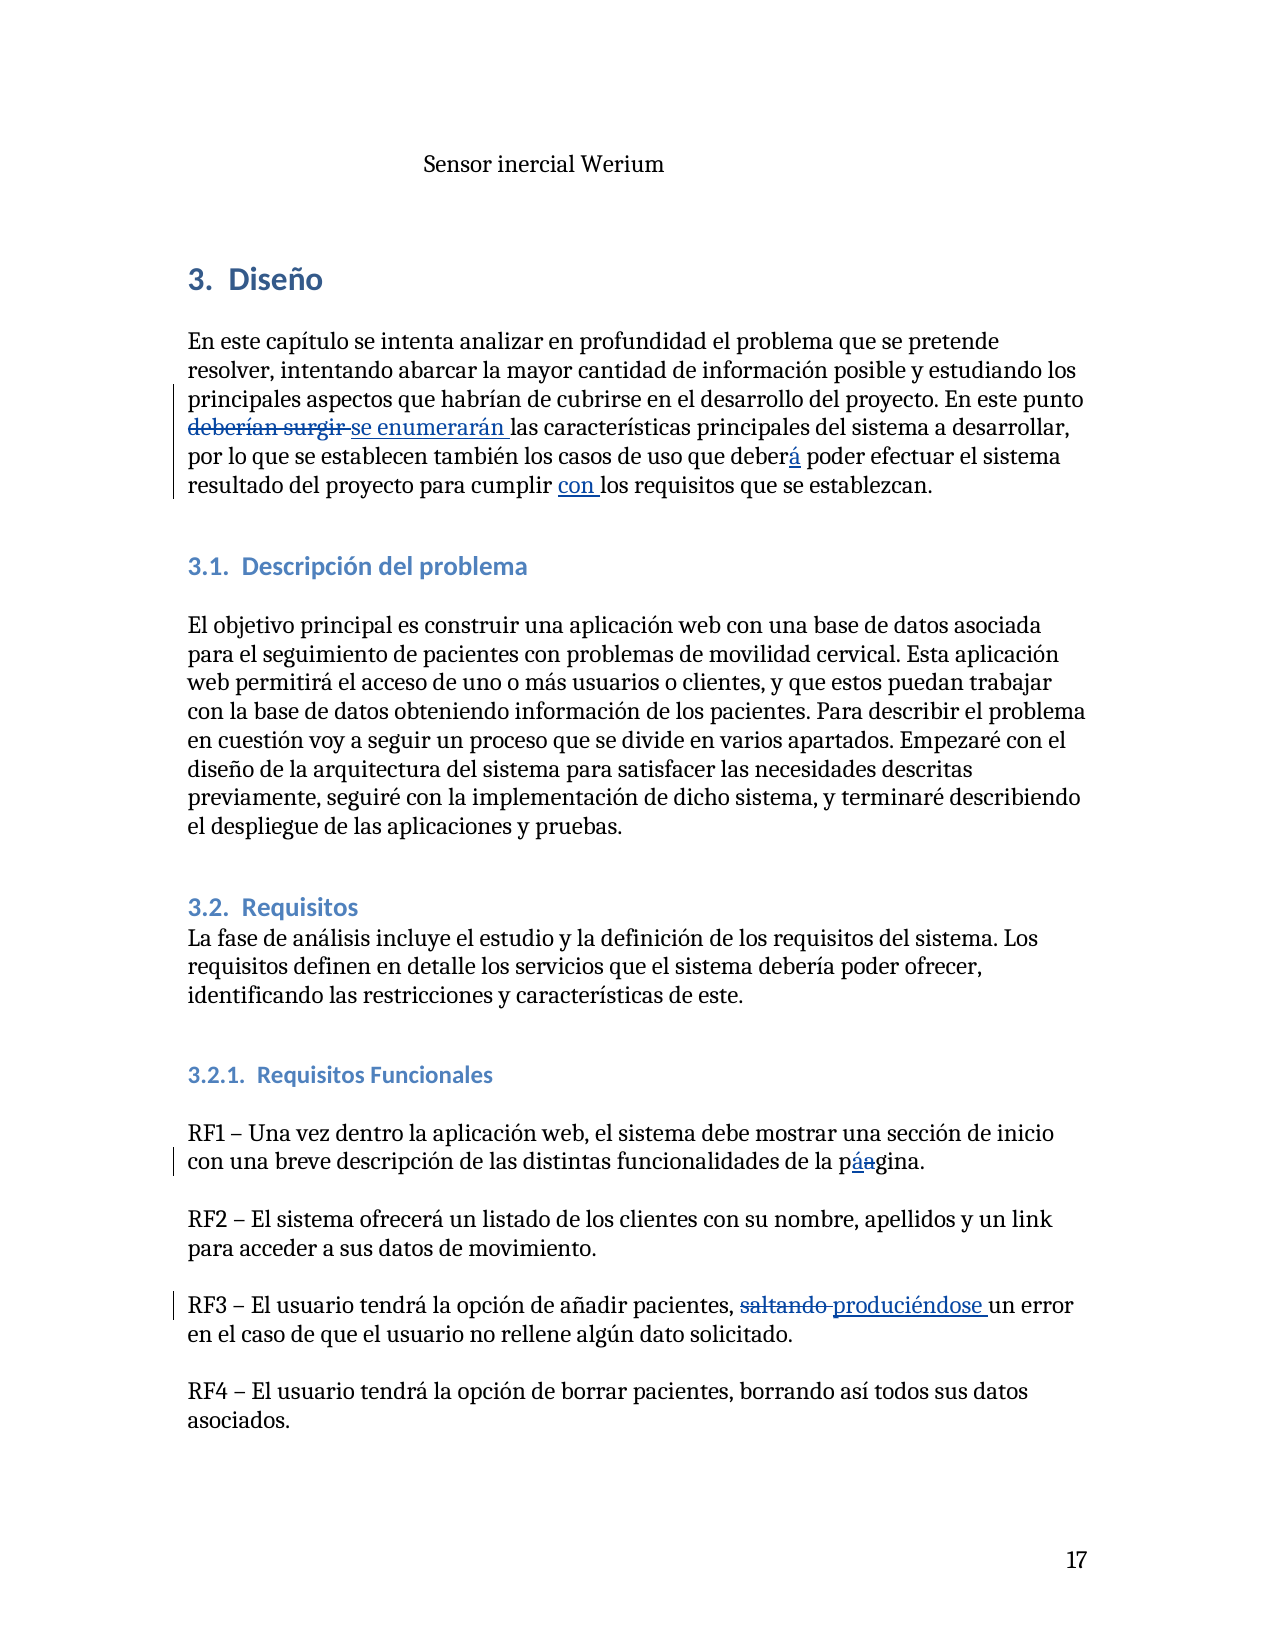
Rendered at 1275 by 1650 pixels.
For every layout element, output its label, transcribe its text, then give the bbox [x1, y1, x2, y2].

text El objetivo principal es construir una aplicación web con una base de datos asociada para el seguimiento de pacientes con problemas de movilidad cervical. Esta aplicación web permitirá el acceso de uno o más usuarios o clientes, y que estos puedan trabajar con la base de datos obteniendo información de los pacientes. Para describir el problema en cuestión voy a seguir un proceso que se divide en varios apartados. Empezaré con el diseño de la arquitectura del sistema para satisfacer las necesidades descritas previamente, seguiré con la implementación de dicho sistema, y terminaré describiendo el despliegue de las aplicaciones y pruebas. [187, 611, 1087, 841]
text RF2 – El sistema ofrecerá un listado de los clientes con su nombre, apellidos y un link para acceder a sus datos de movimiento. [187, 1205, 1087, 1262]
subtitle 3.2. Requisitos [187, 890, 1087, 923]
subtitle 3. Diseño [187, 257, 1087, 298]
text En este capítulo se intenta analizar en profundidad el problema que se pretende resolver, intentando abarcar la mayor cantidad de información posible y estudiando los principales aspectos que habrían de cubrirse en el desarrollo del proyecto. En este punto las características principales del sistema a desarrollar, por lo que se establecen también los casos de uso que deber poder efectuar el sistema resultado del proyecto para cumplir los requisitos que se establezcan. [187, 327, 1087, 499]
subtitle 3.2.1. Requisitos Funcionales [187, 1059, 1087, 1090]
text Sensor inercial Werium [187, 150, 1087, 179]
text RF3 – El usuario tendrá la opción de añadir pacientes, un error en el caso de que el usuario no rellene algún dato solicitado. [187, 1291, 1087, 1348]
subtitle 3.1. Descripción del problema [187, 549, 1087, 582]
text RF4 – El usuario tendrá la opción de borrar pacientes, borrando así todos sus datos asociados. [187, 1377, 1087, 1435]
text RF1 – Una vez dentro la aplicación web, el sistema debe mostrar una sección de inicio con una breve descripción de las distintas funcionalidades de la pgina. [187, 1118, 1087, 1176]
text La fase de análisis incluye el estudio y la definición de los requisitos del sistema. Los requisitos definen en detalle los servicios que el sistema debería poder ofrecer, identificando las restricciones y características de este. [187, 923, 1087, 1010]
